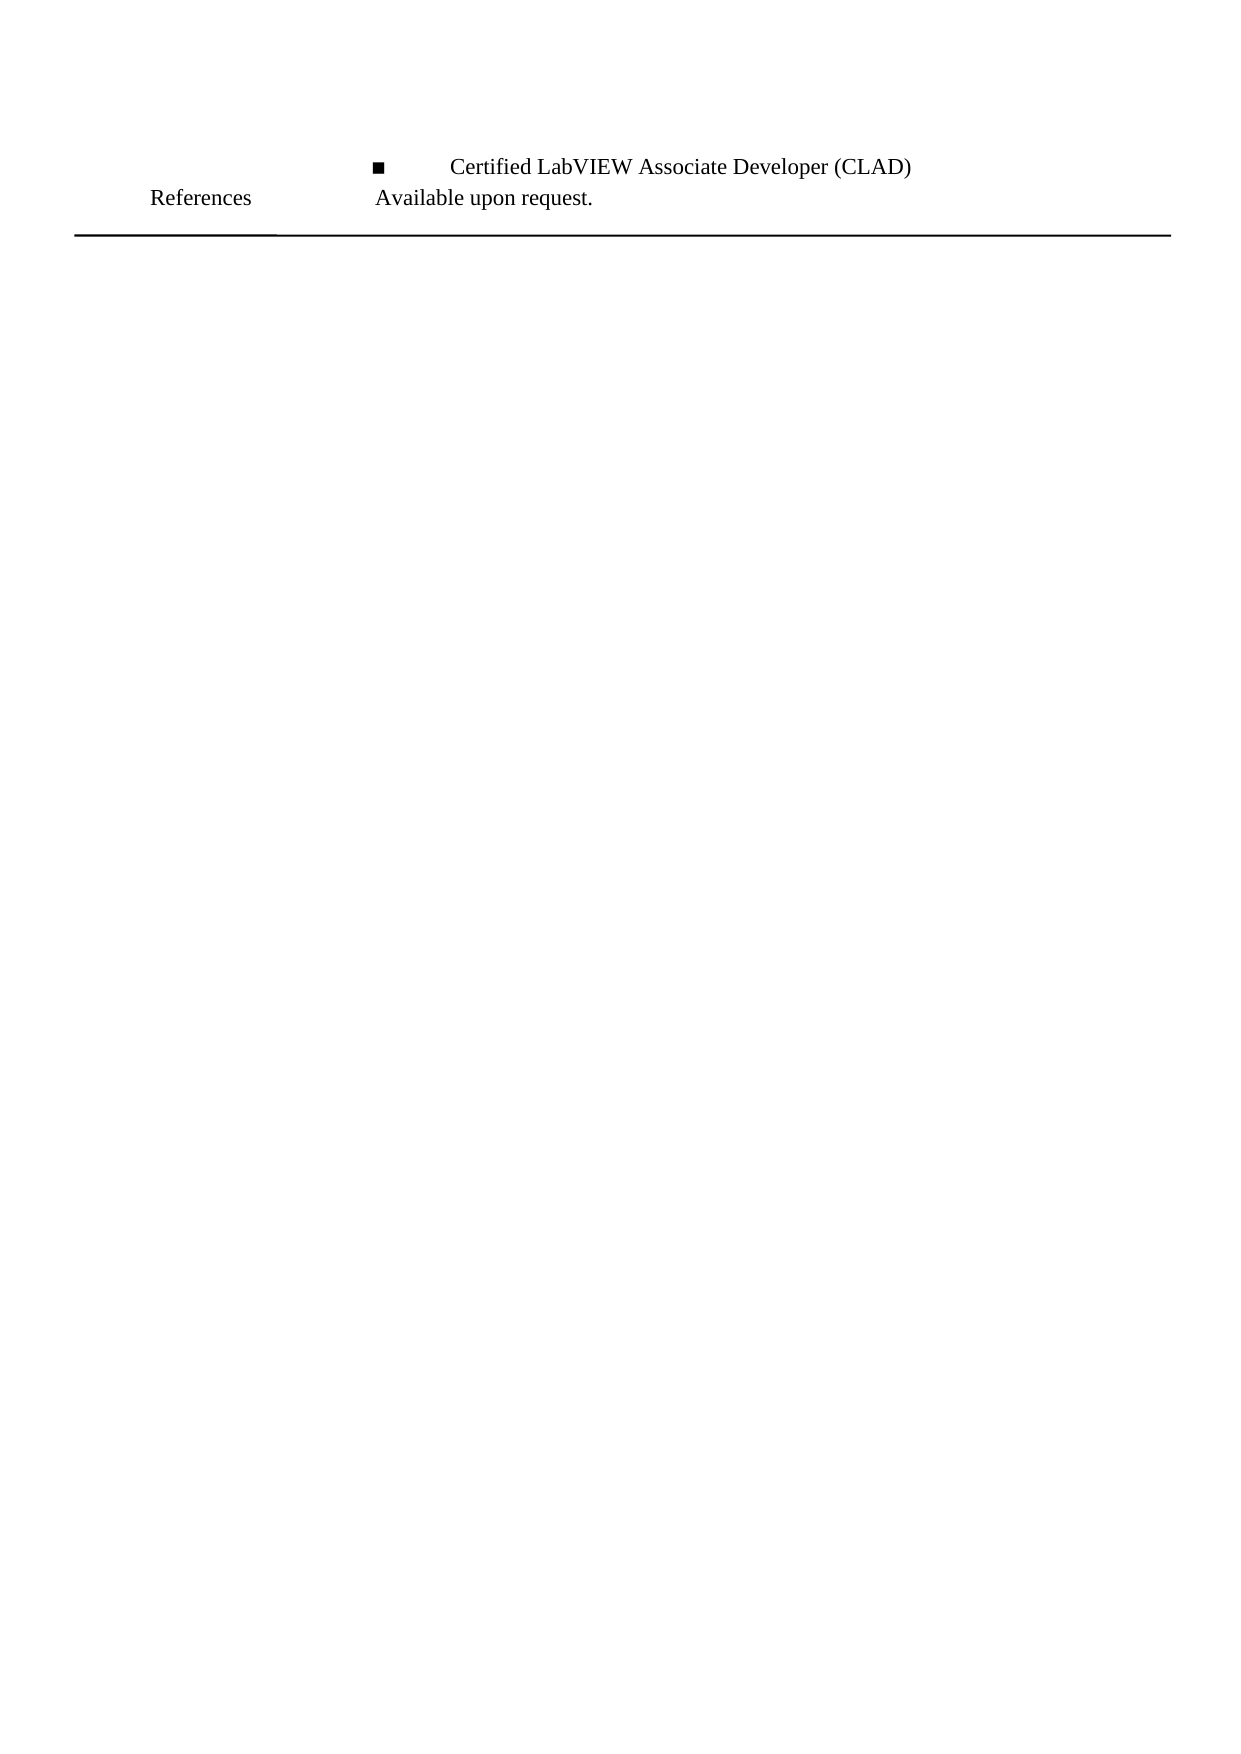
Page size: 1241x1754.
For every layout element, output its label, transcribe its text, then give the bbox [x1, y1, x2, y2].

text References Available upon request. [150, 184, 1090, 211]
list Certified LabVIEW Associate Developer (CLAD) [371, 150, 1090, 181]
